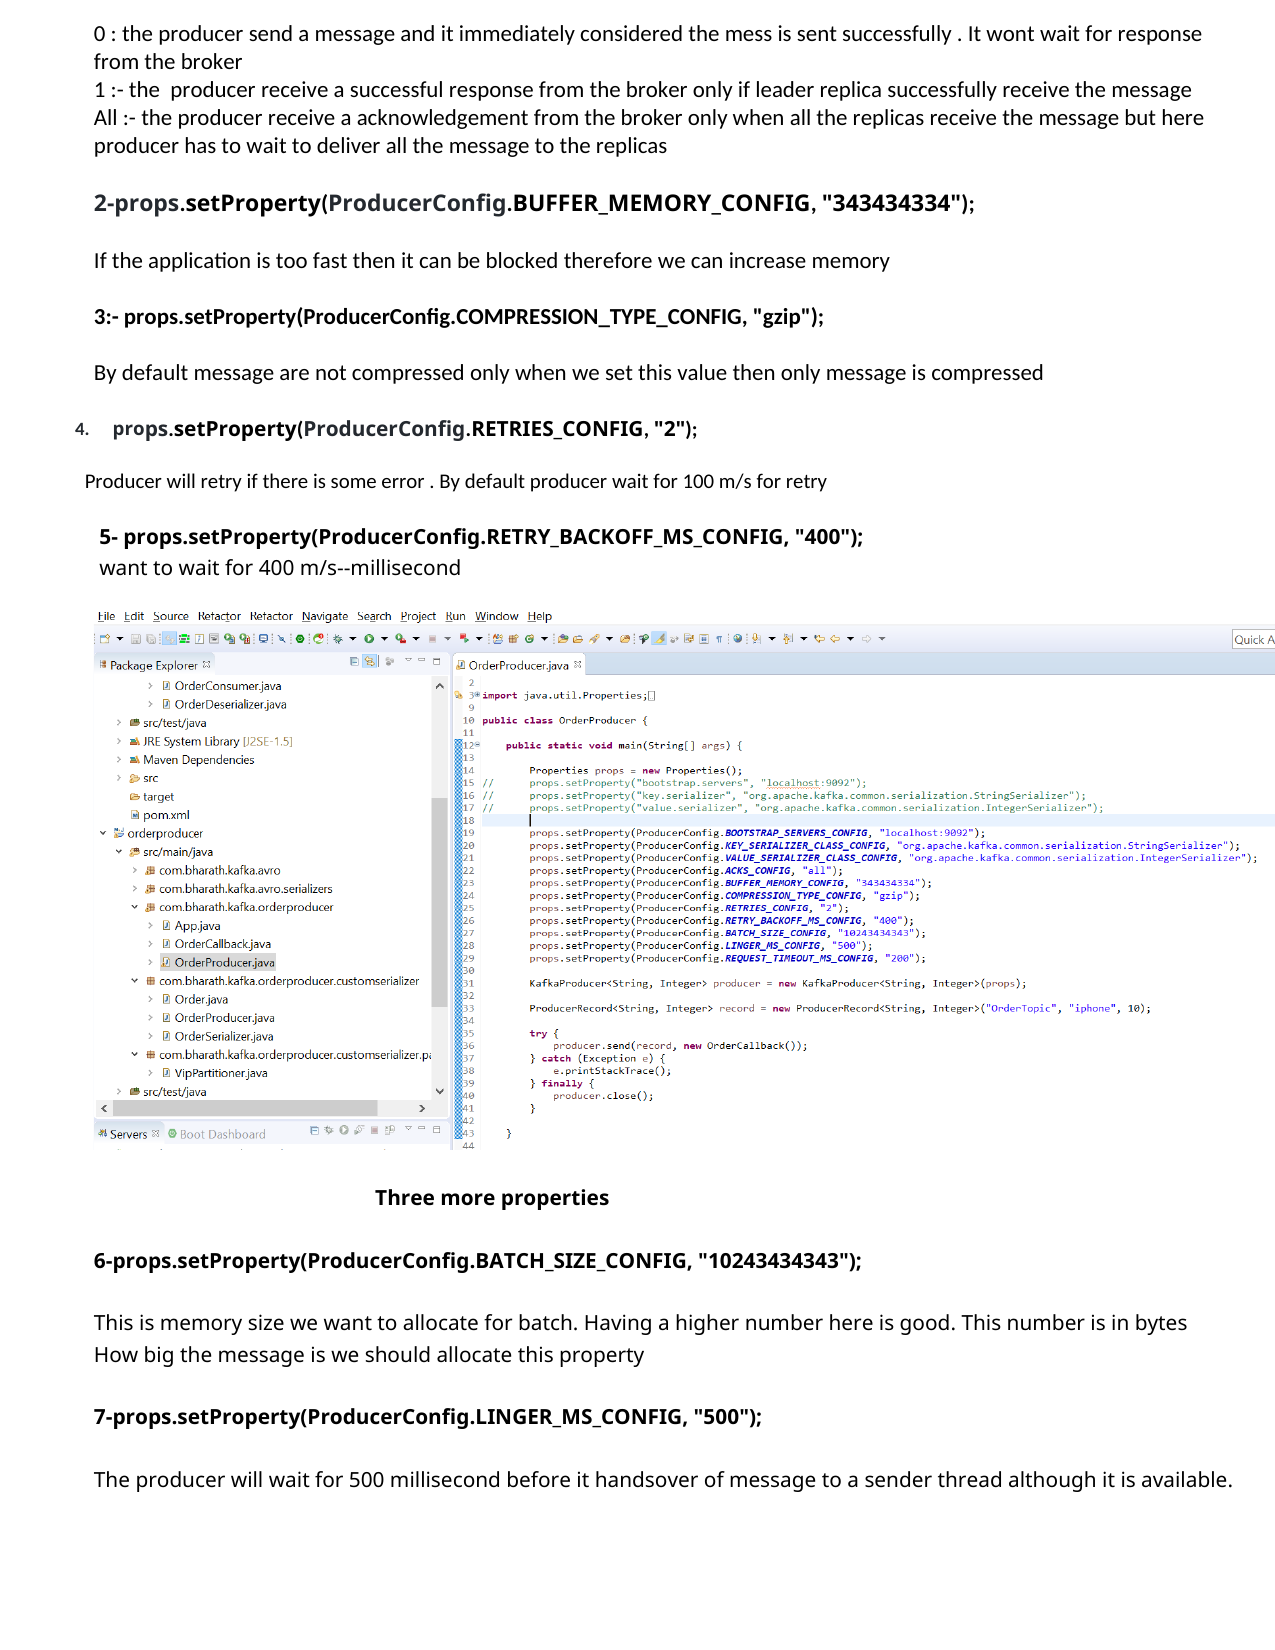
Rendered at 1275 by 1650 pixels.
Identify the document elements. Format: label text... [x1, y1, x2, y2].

text 0 : the producer send a message and it immediately considered the mess is sent successfully . It wont wait for response from the broker [94, 19, 1237, 75]
text By default message are not compressed only when we set this value then only message is compressed [94, 358, 1237, 386]
text want to wait for 400 m/s--millisecond [94, 550, 1237, 581]
list props.setProperty(ProducerConfig.RETRIES_CONFIG, "2"); [685, 414, 1237, 443]
text If the application is too fast then it can be blocked therefore we can increase memory [94, 246, 1237, 274]
text 7-props.setProperty(ProducerConfig.LINGER_MS_CONFIG, "500"); [94, 1399, 1237, 1431]
picture [93, 612, 1275, 1150]
text 1 :- the producer receive a successful response from the broker only if leader replica successfully receive the message [94, 75, 1237, 103]
text How big the message is we should allocate this property [94, 1337, 1237, 1368]
text All :- the producer receive a acknowledgement from the broker only when all the replicas receive the message but here producer has to wait to deliver all the message to the replicas [94, 103, 1237, 159]
text The producer will wait for 500 millisecond before it handsover of message to a sender thread although it is available. [94, 1462, 1237, 1493]
text This is memory size we want to allocate for batch. Having a higher number here is good. This number is in bytes [94, 1306, 1237, 1337]
text Producer will retry if there is some error . By default producer wait for 100 m/s for retry [37, 468, 1237, 493]
text Three more properties [375, 1181, 1237, 1212]
text 3:- props.setProperty(ProducerConfig.COMPRESSION_TYPE_CONFIG, "gzip"); [94, 302, 1237, 330]
text 6-props.setProperty(ProducerConfig.BATCH_SIZE_CONFIG, "10243434343"); [94, 1243, 1237, 1274]
text 2-props.setProperty(ProducerConfig.BUFFER_MEMORY_CONFIG, "343434334"); [961, 187, 1237, 218]
text 5- props.setProperty(ProducerConfig.RETRY_BACKOFF_MS_CONFIG, "400"); [94, 519, 1237, 550]
